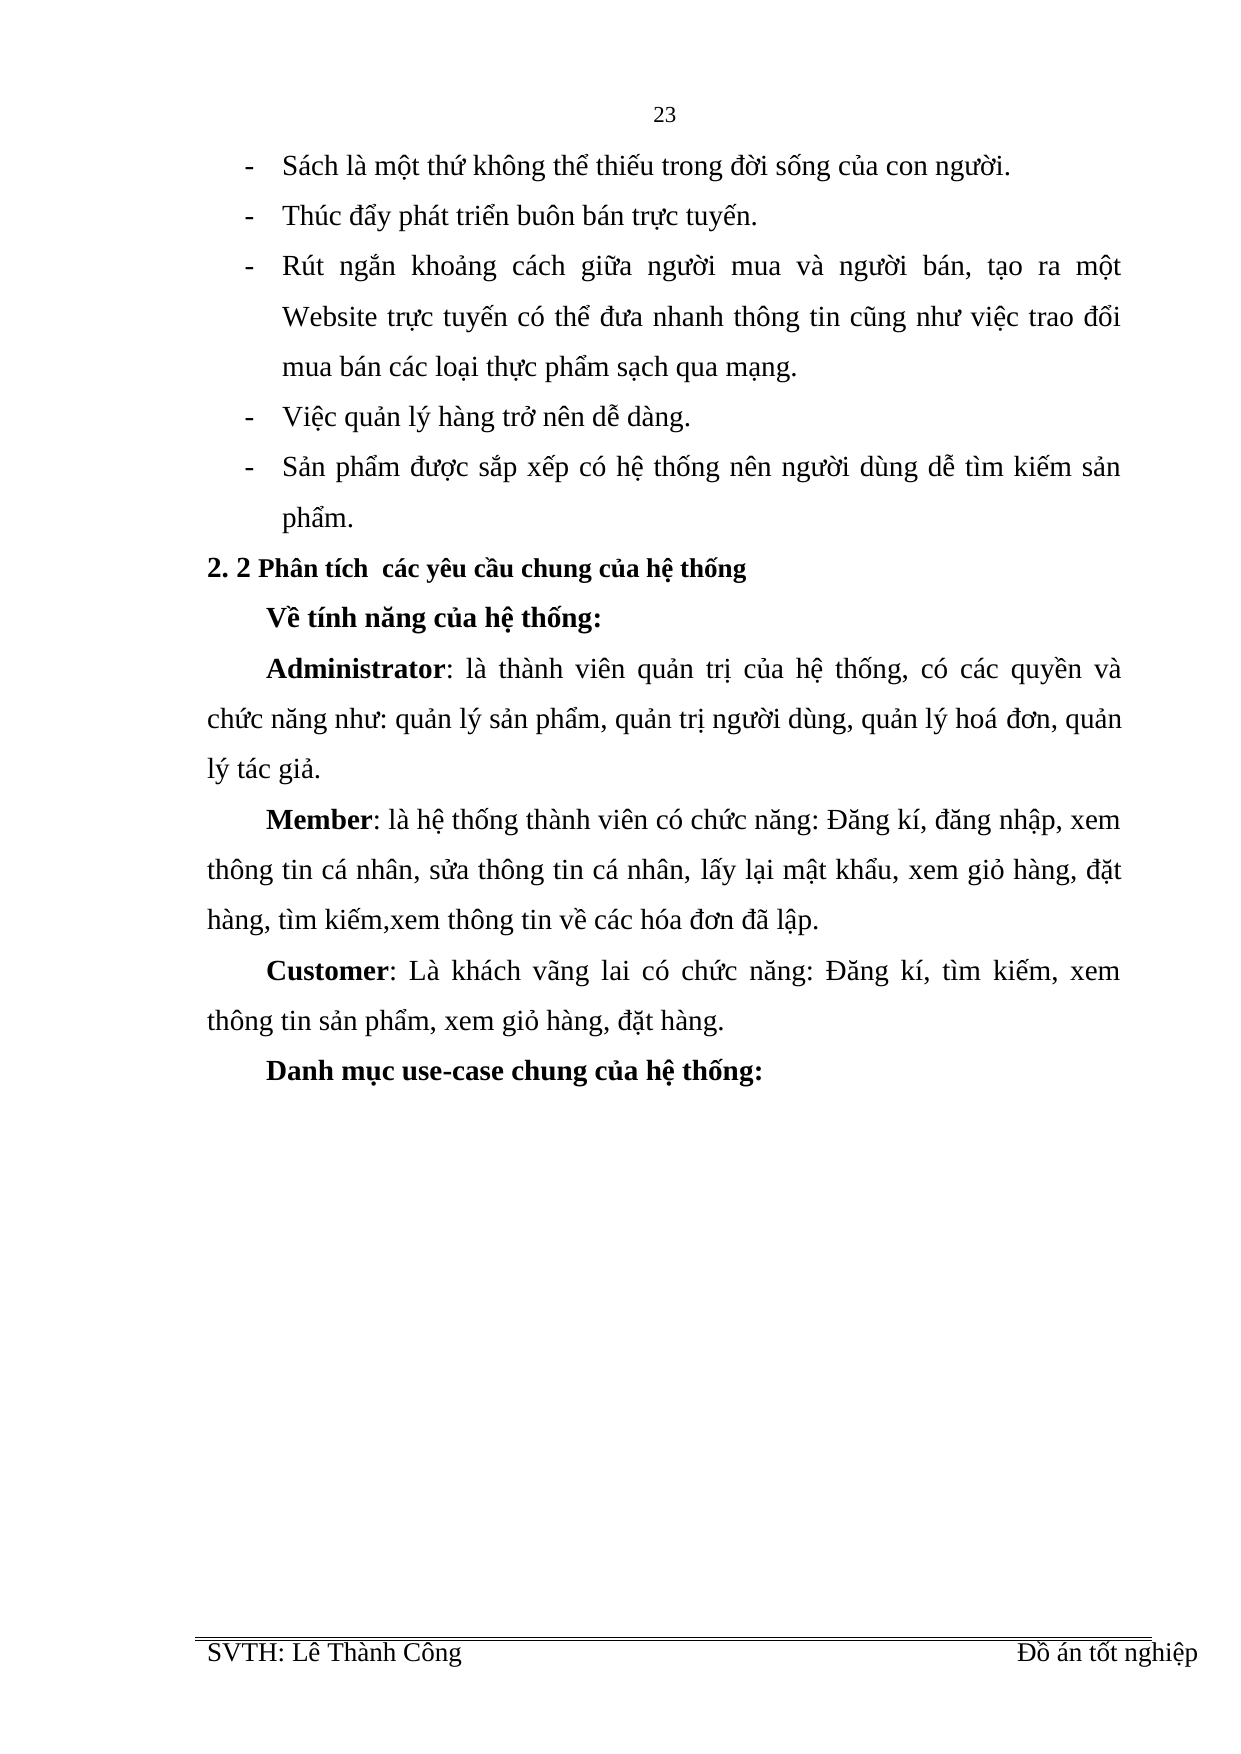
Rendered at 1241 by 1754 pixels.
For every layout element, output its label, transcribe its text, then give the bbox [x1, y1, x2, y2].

list Rút ngắn khoảng cách giữa người mua và người bán, tạo ra một Website trực tuyến có thể đưa nhanh thông tin cũng như việc trao đổi mua bán các loại thực phẩm sạch qua mạng. [244, 248, 1122, 382]
list Sản phẩm được sắp xếp có hệ thống nên người dùng dễ tìm kiếm sản phẩm. [244, 449, 1122, 533]
text Administrator: là thành viên quản trị của hệ thống, có các quyền và chức năng như: quản lý sản phẩm, quản trị người dùng, quản lý hoá đơn, quản lý tác giả. [207, 651, 1122, 785]
text Về tính năng của hệ thống: [207, 601, 1122, 634]
list Việc quản lý hàng trở nên dễ dàng. [244, 399, 1122, 433]
subtitle Phân tích các yêu cầu chung của hệ thống [207, 550, 1122, 584]
text Danh mục use-case chung của hệ thống: [207, 1053, 1122, 1087]
text Member: là hệ thống thành viên có chức năng: Đăng kí, đăng nhập, xem thông tin cá nhân, sửa thông tin cá nhân, lấy lại mật khẩu, xem giỏ hàng, đặt hàng, tìm kiếm,xem thông tin về các hóa đơn đã lập. [207, 802, 1122, 936]
list Sách là một thứ không thể thiếu trong đời sống của con người. [244, 148, 1122, 181]
text Customer: Là khách vãng lai có chức năng: Đăng kí, tìm kiếm, xem thông tin sản phẩm, xem giỏ hàng, đặt hàng. [207, 953, 1122, 1037]
list Thúc đẩy phát triển buôn bán trực tuyến. [244, 198, 1122, 232]
